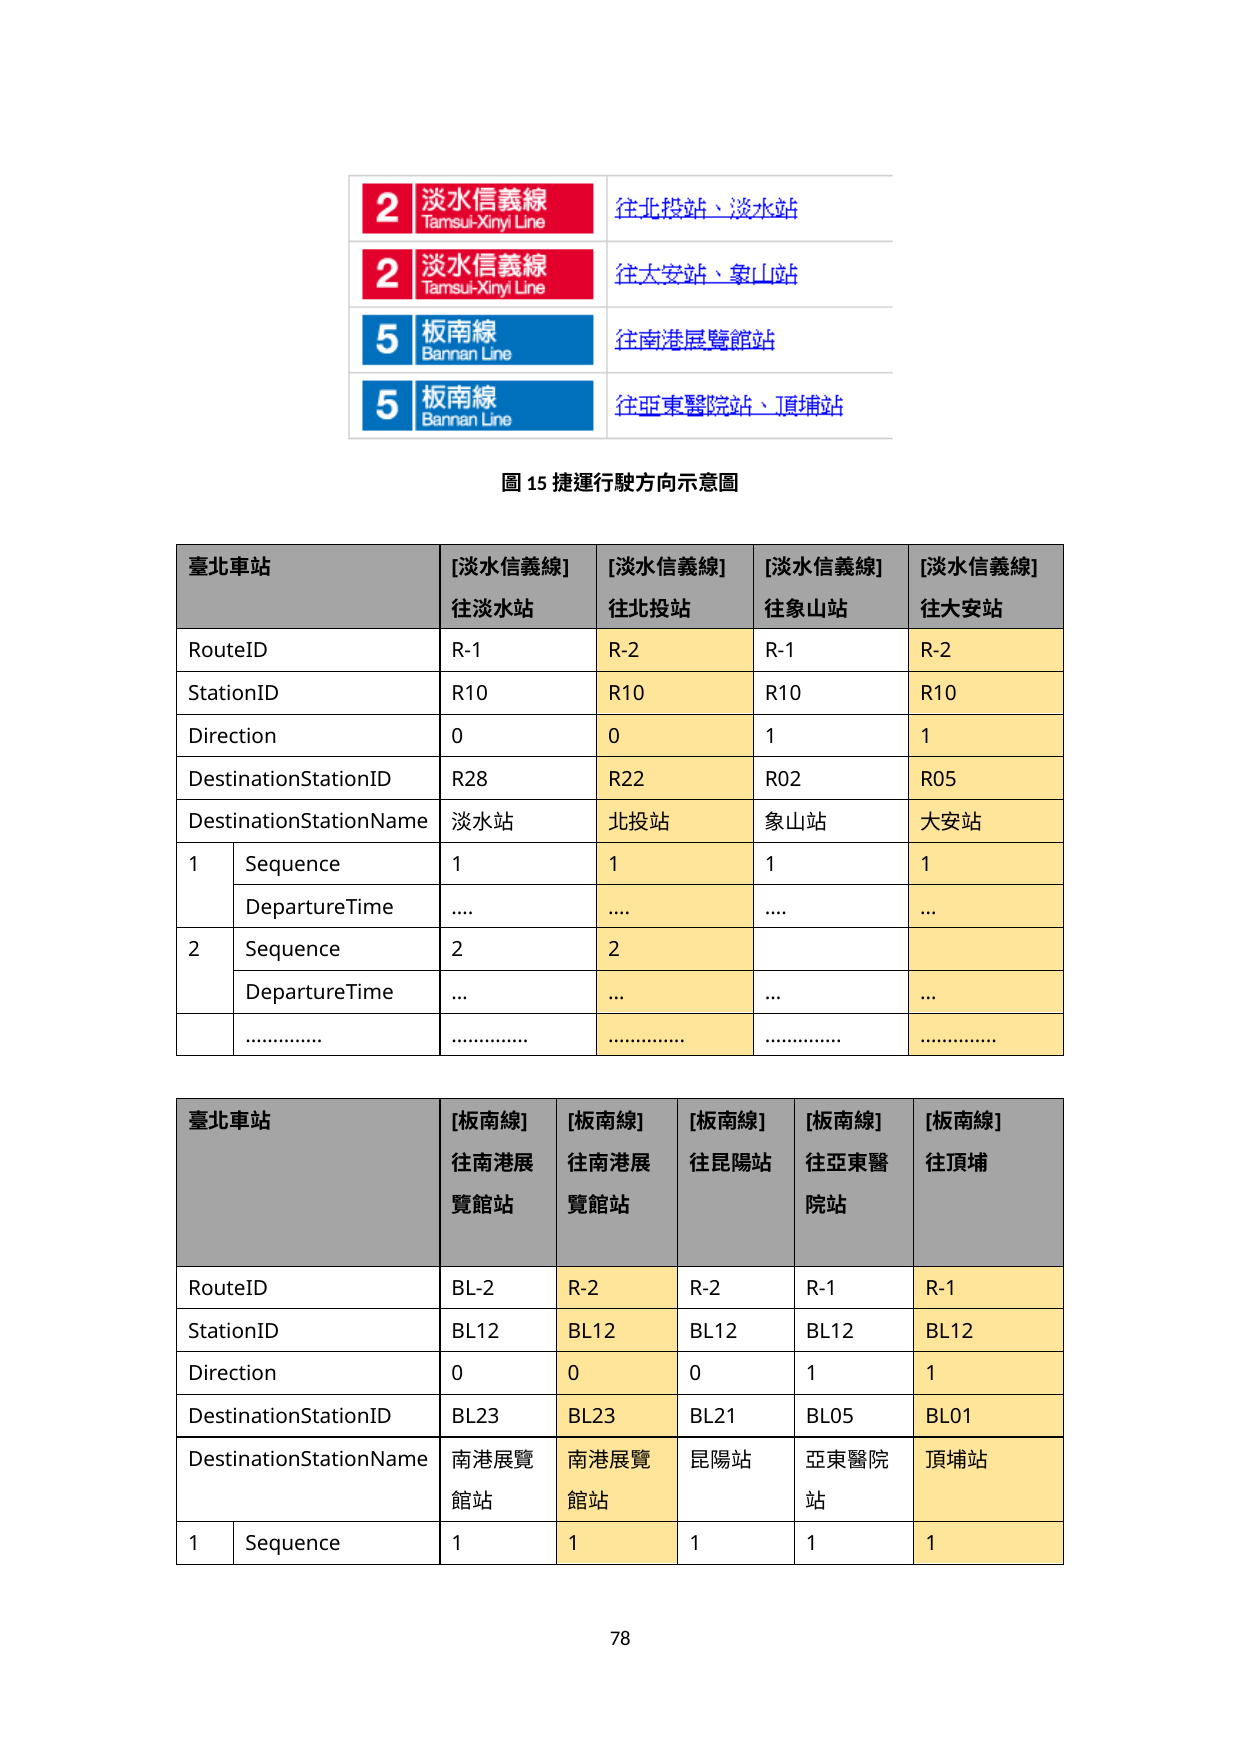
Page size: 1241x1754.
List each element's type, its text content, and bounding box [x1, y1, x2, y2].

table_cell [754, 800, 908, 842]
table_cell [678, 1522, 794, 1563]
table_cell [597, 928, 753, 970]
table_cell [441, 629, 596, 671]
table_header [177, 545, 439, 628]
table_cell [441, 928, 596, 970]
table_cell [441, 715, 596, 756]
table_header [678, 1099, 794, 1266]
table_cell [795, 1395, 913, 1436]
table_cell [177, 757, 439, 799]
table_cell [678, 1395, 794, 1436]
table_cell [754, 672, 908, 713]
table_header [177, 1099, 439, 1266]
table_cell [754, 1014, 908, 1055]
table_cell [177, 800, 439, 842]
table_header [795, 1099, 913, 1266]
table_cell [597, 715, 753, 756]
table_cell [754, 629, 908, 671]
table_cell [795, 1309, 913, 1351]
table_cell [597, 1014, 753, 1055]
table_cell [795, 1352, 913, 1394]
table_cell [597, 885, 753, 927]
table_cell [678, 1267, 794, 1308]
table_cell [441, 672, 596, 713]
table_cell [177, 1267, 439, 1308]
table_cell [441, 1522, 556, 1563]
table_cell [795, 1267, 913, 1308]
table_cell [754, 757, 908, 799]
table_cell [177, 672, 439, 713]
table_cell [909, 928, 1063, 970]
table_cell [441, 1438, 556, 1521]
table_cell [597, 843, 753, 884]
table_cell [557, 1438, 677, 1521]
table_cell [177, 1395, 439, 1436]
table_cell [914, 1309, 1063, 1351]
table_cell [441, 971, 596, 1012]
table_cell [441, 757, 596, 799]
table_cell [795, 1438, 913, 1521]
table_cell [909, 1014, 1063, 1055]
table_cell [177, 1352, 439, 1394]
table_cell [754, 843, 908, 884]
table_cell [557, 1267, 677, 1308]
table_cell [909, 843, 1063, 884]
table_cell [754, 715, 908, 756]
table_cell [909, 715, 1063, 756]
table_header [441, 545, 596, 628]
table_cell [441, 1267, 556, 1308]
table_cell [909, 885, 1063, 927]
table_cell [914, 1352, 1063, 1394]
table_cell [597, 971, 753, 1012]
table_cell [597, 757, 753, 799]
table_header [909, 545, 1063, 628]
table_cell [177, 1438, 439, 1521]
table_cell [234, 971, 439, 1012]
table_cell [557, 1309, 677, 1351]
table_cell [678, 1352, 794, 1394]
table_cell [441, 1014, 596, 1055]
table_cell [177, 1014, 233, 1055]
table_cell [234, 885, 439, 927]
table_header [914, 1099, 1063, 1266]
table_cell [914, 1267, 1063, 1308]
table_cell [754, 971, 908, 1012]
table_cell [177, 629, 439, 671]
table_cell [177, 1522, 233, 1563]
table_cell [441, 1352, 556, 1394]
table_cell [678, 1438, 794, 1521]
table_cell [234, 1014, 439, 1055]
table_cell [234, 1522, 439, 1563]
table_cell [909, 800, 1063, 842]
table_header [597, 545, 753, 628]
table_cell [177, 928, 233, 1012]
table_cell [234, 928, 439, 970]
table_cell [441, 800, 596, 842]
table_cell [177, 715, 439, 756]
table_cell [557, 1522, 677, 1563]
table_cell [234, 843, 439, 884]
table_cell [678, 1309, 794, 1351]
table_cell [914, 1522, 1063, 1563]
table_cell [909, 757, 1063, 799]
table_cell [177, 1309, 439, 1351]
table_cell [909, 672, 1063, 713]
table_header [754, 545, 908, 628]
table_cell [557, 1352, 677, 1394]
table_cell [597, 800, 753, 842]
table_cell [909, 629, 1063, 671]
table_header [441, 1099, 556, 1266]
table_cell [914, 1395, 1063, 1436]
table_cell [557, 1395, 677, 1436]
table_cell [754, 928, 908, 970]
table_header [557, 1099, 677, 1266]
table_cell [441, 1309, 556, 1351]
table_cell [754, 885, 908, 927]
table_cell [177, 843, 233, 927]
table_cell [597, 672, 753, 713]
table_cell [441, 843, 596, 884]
picture [347, 168, 893, 448]
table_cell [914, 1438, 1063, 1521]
text 圖 15 捷運行駛方向示意圖 [187, 460, 1053, 502]
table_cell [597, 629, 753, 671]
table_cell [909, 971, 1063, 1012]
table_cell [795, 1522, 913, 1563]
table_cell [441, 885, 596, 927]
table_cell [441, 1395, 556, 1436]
